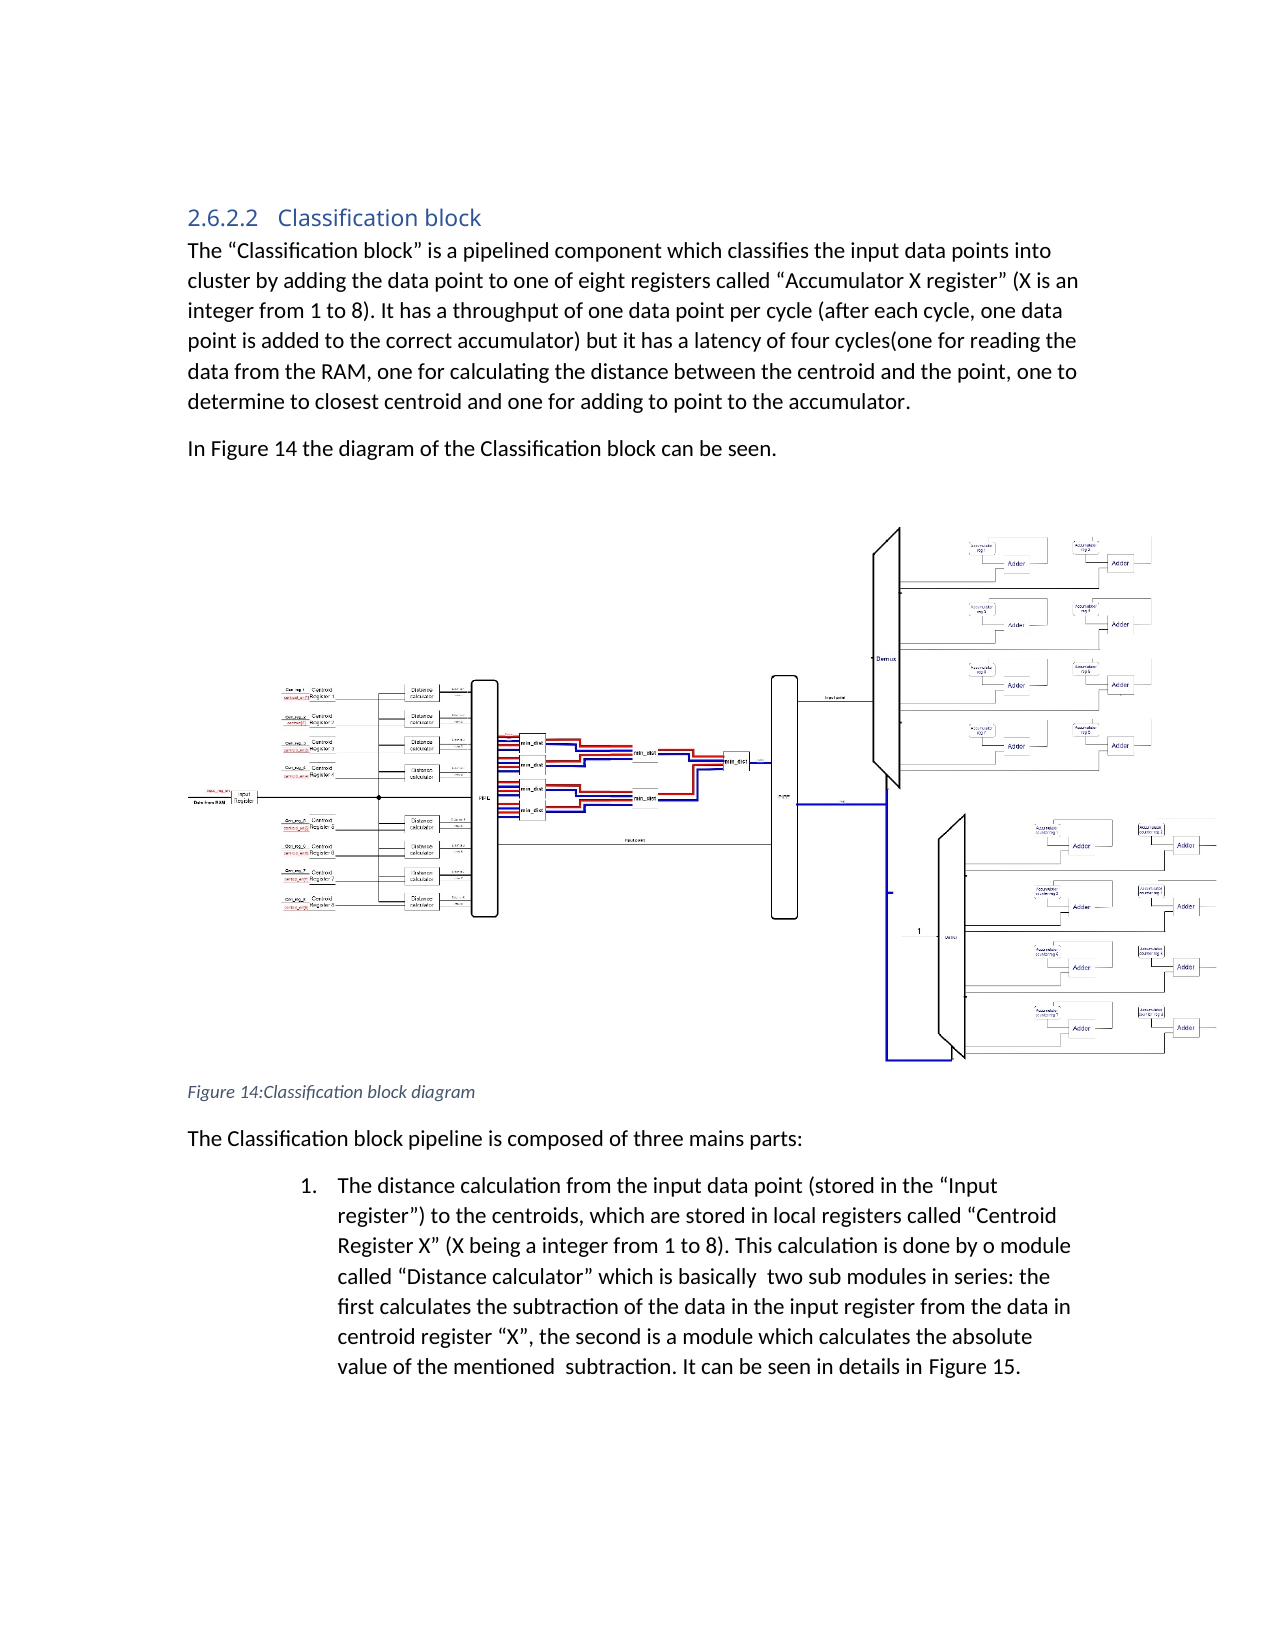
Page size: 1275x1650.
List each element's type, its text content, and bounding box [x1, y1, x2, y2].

text In Figure 14 the diagram of the Classification block can be seen. [187, 434, 1087, 462]
picture [187, 527, 1217, 1062]
subtitle Classification block [187, 202, 1087, 233]
text Figure 14:Classification block diagram [187, 1081, 1087, 1103]
text The “Classification block” is a pipelined component which classifies the input data points into cluster by adding the data point to one of eight registers called “Accumulator X register” (X is an integer from 1 to 8). It has a throughput of one data point per cycle (after each cycle, one data point is added to the correct accumulator) but it has a latency of four cycles(one for reading the data from the RAM, one for calculating the distance between the centroid and the point, one to determine to closest centroid and one for adding to point to the accumulator. [187, 236, 1087, 415]
text The Classification block pipeline is composed of three mains parts: [187, 1124, 1087, 1152]
list The distance calculation from the input data point (stored in the “Input register”) to the centroids, which are stored in local registers called “Centroid Register X” (X being a integer from 1 to 8). This calculation is done by o module called “Distance calculator” which is basically two sub modules in series: the first calculates the subtraction of the data in the input register from the data in centroid register “X”, the second is a module which calculates the absolute value of the mentioned subtraction. It can be seen in details in Figure 15. [300, 1171, 1087, 1381]
